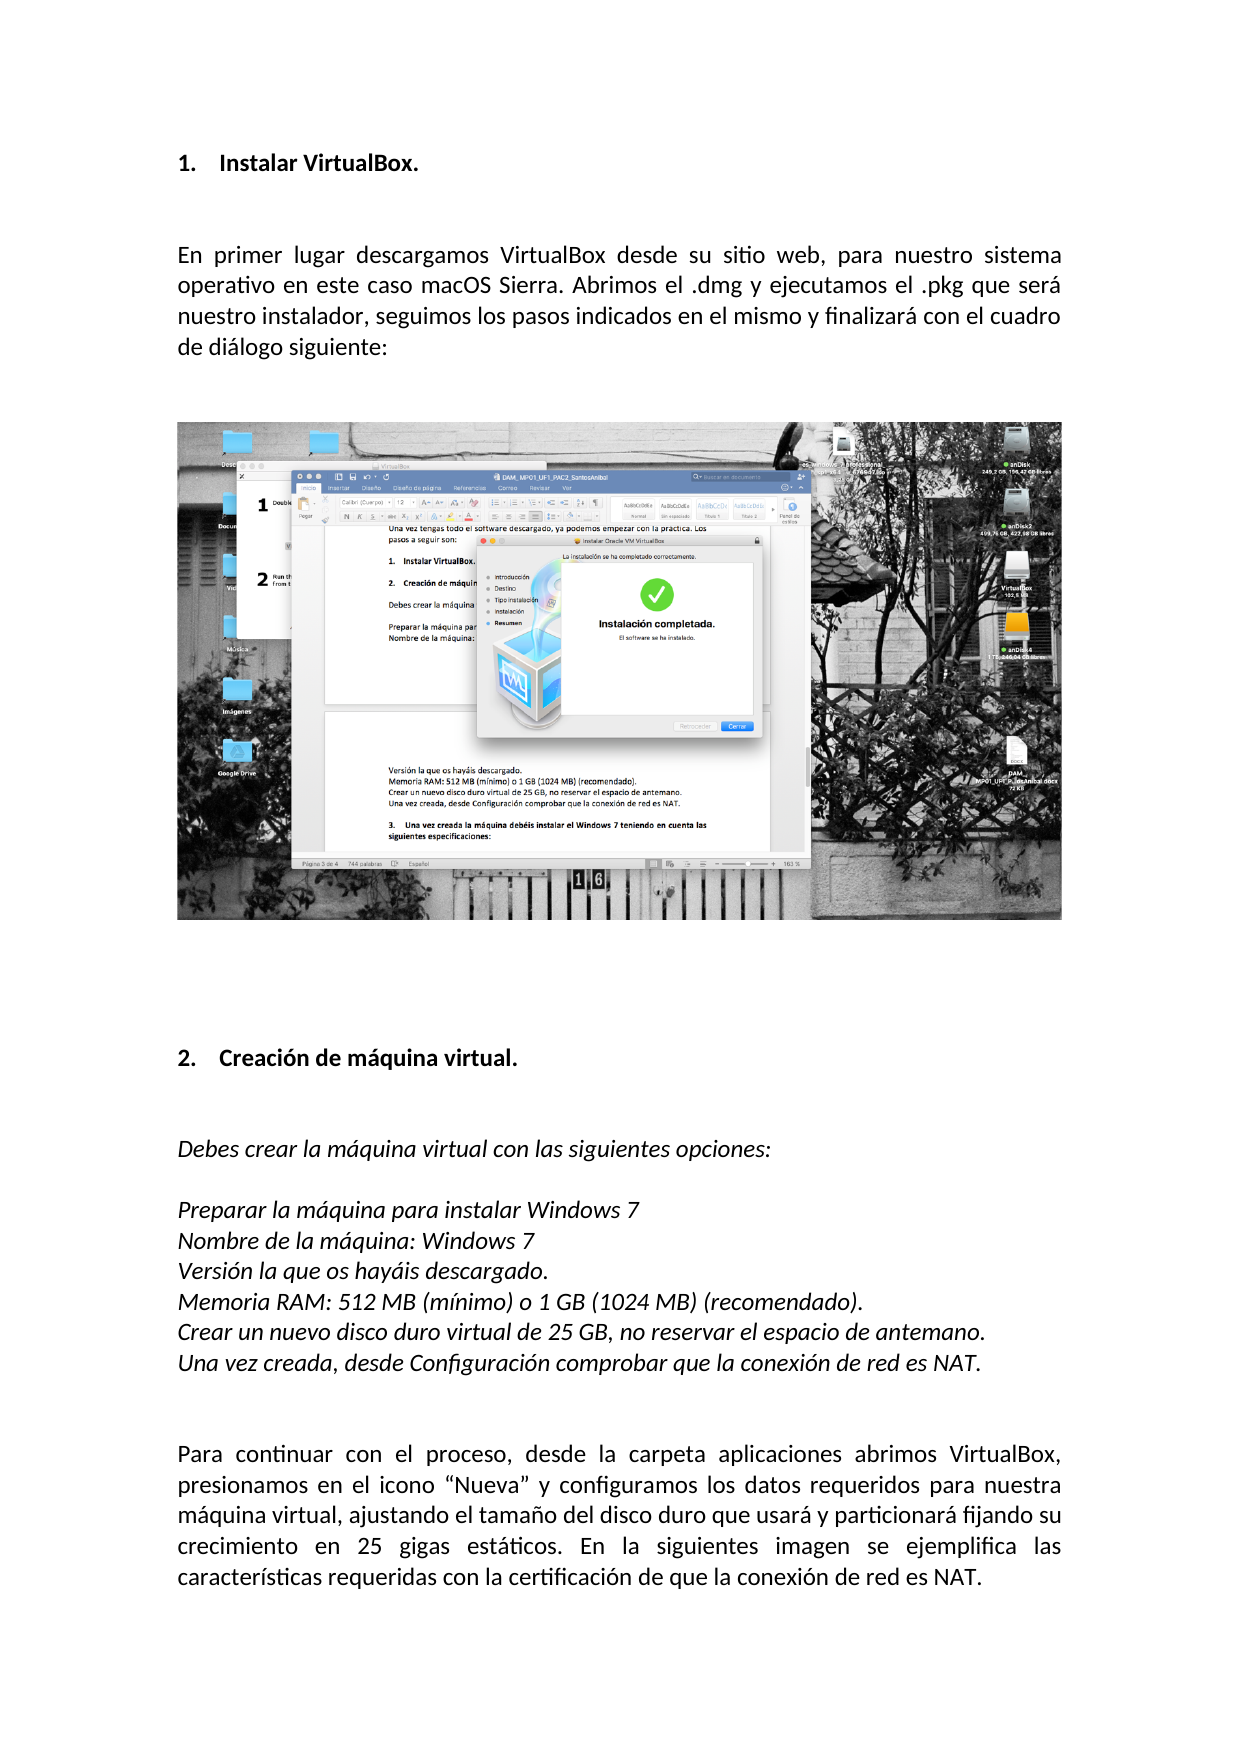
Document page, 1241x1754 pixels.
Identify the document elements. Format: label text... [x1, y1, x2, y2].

text En primer lugar descargamos VirtualBox desde su sitio web, para nuestro sistema operativo en este caso macOS Sierra. Abrimos el .dmg y ejecutamos el .pkg que será nuestro instalador, seguimos los pasos indicados en el mismo y finalizará con el cuadro de diálogo siguiente: [177, 239, 1063, 361]
picture [177, 422, 1062, 920]
text 2. Creación de máquina virtual. [177, 1042, 1063, 1072]
text Una vez creada, desde Configuración comprobar que la conexión de red es NAT. [177, 1347, 1063, 1377]
text Versión la que os hayáis descargado. [177, 1255, 1063, 1286]
text Debes crear la máquina virtual con las siguientes opciones: [177, 1133, 1063, 1164]
text Nombre de la máquina: Windows 7 [177, 1225, 1063, 1255]
text 1. Instalar VirtualBox. [177, 148, 1063, 178]
text Para continuar con el proceso, desde la carpeta aplicaciones abrimos VirtualBox, presionamos en el icono “Nueva” y configuramos los datos requeridos para nuestra máquina virtual, ajustando el tamaño del disco duro que usará y particionará fijando su crecimiento en 25 gigas estáticos. En la siguientes imagen se ejemplifica las características requeridas con la certificación de que la conexión de red es NAT. [177, 1438, 1063, 1591]
text Preparar la máquina para instalar Windows 7 [177, 1194, 1063, 1225]
text Memoria RAM: 512 MB (mínimo) o 1 GB (1024 MB) (recomendado). [177, 1286, 1063, 1316]
text Crear un nuevo disco duro virtual de 25 GB, no reservar el espacio de antemano. [177, 1316, 1063, 1347]
